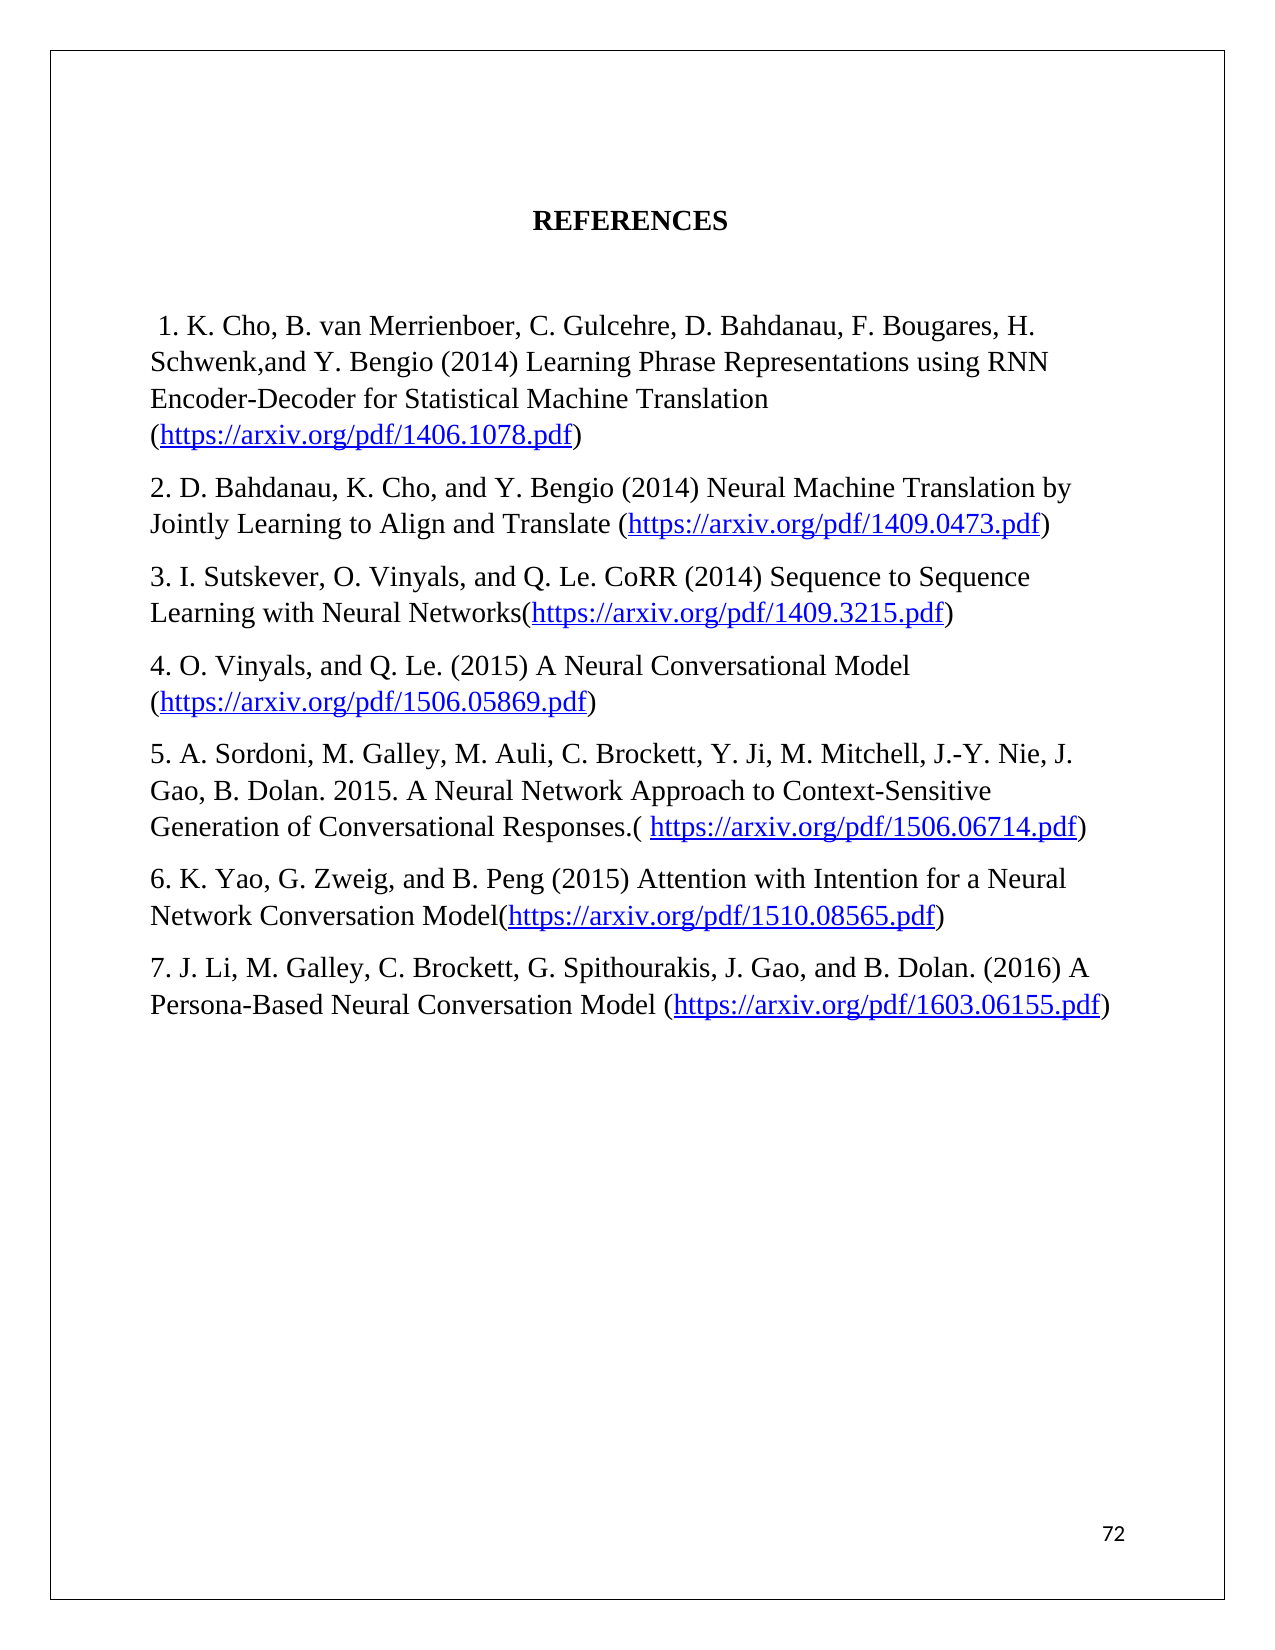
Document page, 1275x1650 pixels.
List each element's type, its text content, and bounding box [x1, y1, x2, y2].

text 3. I. Sutskever, O. Vinyals, and Q. Le. CoRR (2014) Sequence to Sequence Learning with Neural Networks(https://arxiv.org/pdf/1409.3215.pdf) [150, 559, 1125, 628]
text REFERENCES [450, 203, 1125, 236]
text 6. K. Yao, G. Zweig, and B. Peng (2015) Attention with Intention for a Neural Network Conversation Model(https://arxiv.org/pdf/1510.08565.pdf) [150, 862, 1125, 931]
text 2. D. Bahdanau, K. Cho, and Y. Bengio (2014) Neural Machine Translation by Jointly Learning to Align and Translate (https://arxiv.org/pdf/1409.0473.pdf) [150, 470, 1125, 539]
text 4. O. Vinyals, and Q. Le. (2015) A Neural Conversational Model (https://arxiv.org/pdf/1506.05869.pdf) [150, 648, 1125, 717]
text 1. K. Cho, B. van Merrienboer, C. Gulcehre, D. Bahdanau, F. Bougares, H. Schwenk,and Y. Bengio (2014) Learning Phrase Representations using RNN Encoder-Decoder for Statistical Machine Translation (https://arxiv.org/pdf/1406.1078.pdf) [150, 308, 1125, 450]
text 5. A. Sordoni, M. Galley, M. Auli, C. Brockett, Y. Ji, M. Mitchell, J.-Y. Nie, J. Gao, B. Dolan. 2015. A Neural Network Approach to Context-Sensitive Generation of Conversational Responses.( https://arxiv.org/pdf/1506.06714.pdf) [150, 737, 1125, 842]
text 7. J. Li, M. Galley, C. Brockett, G. Spithourakis, J. Gao, and B. Dolan. (2016) A Persona-Based Neural Conversation Model (https://arxiv.org/pdf/1603.06155.pdf) [150, 951, 1125, 1020]
